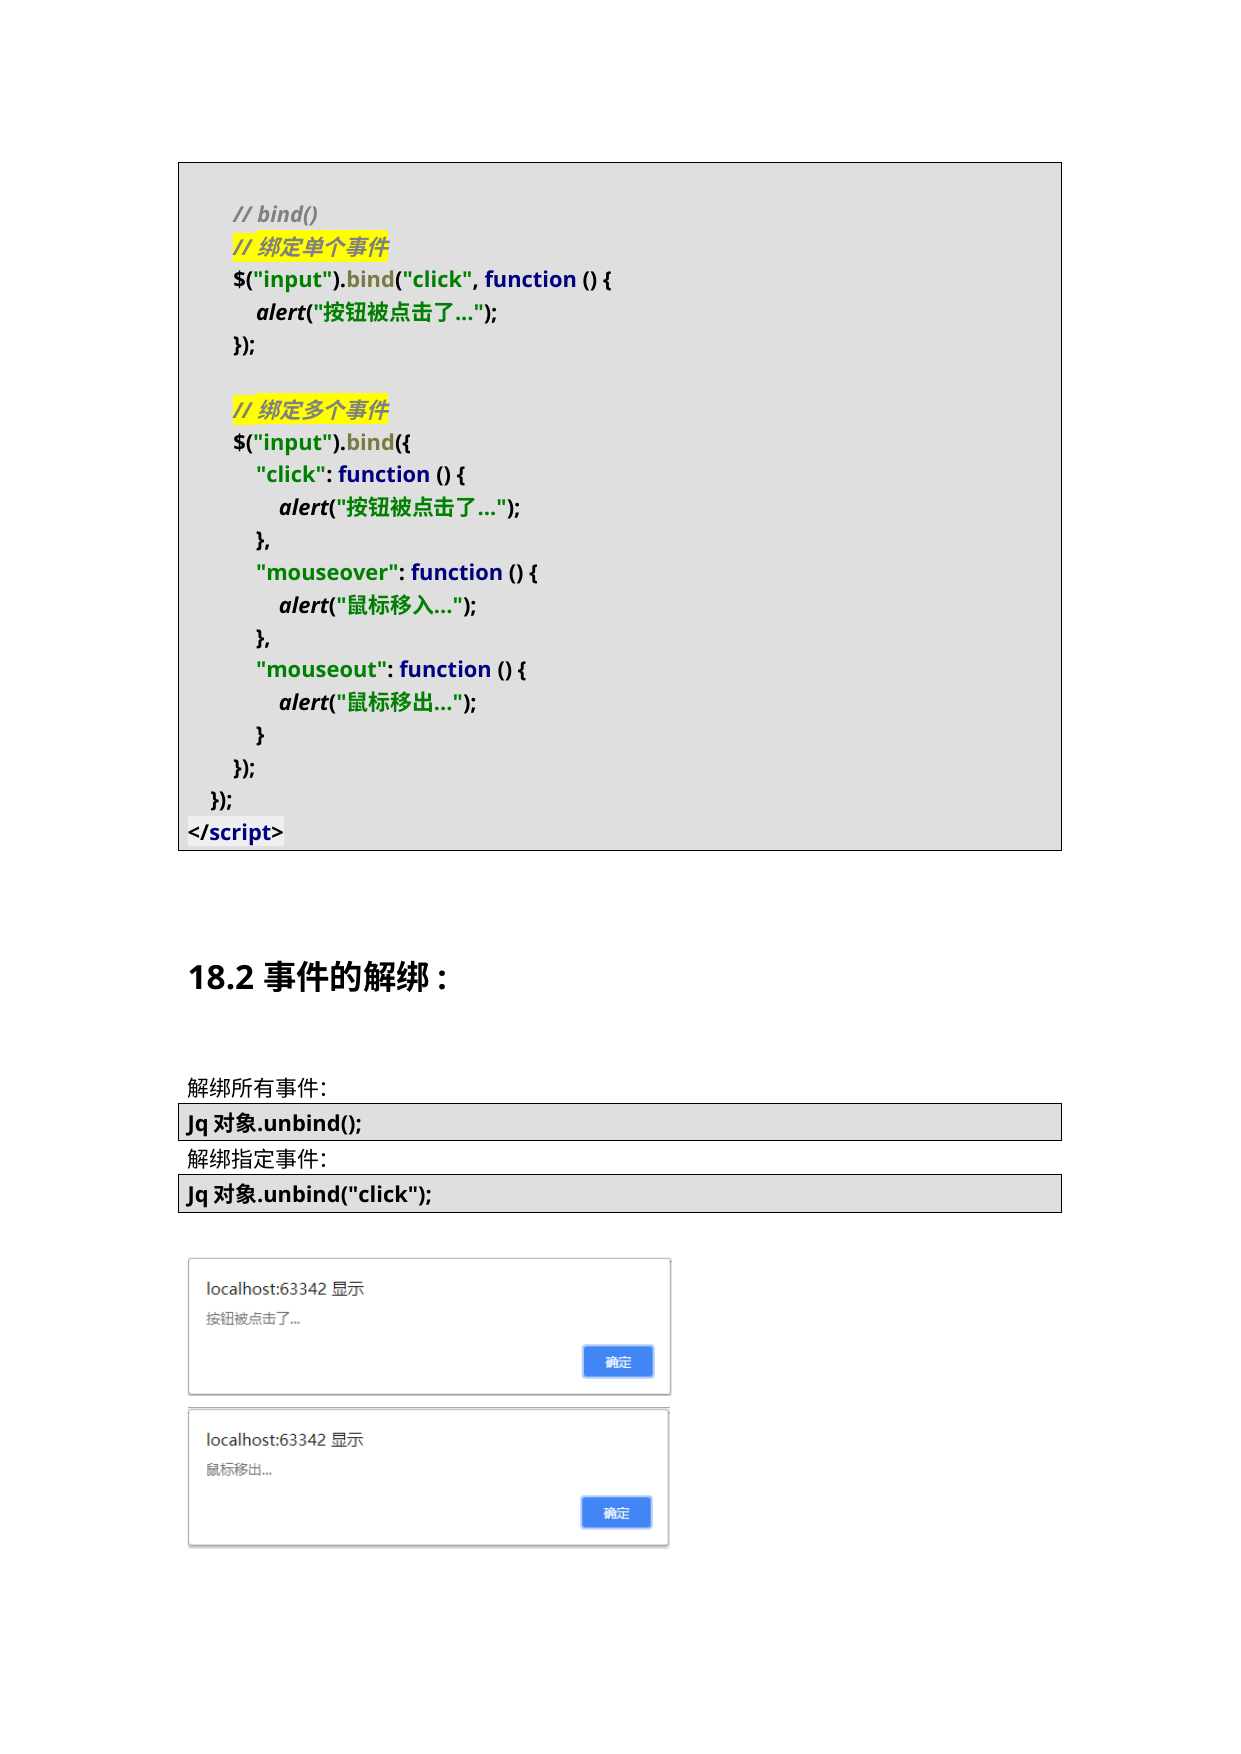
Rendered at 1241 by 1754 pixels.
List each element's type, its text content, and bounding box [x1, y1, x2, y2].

text 解绑指定事件： [187, 1141, 1053, 1174]
text Jq对象.unbind(); [179, 1104, 1061, 1140]
text Jq对象.unbind("click"); [179, 1175, 1061, 1212]
picture [187, 1257, 672, 1396]
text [179, 163, 1061, 850]
picture [187, 1407, 670, 1549]
text 解绑所有事件： [187, 1070, 1053, 1103]
subtitle 18.2 事件的解绑 : [187, 943, 1053, 1008]
